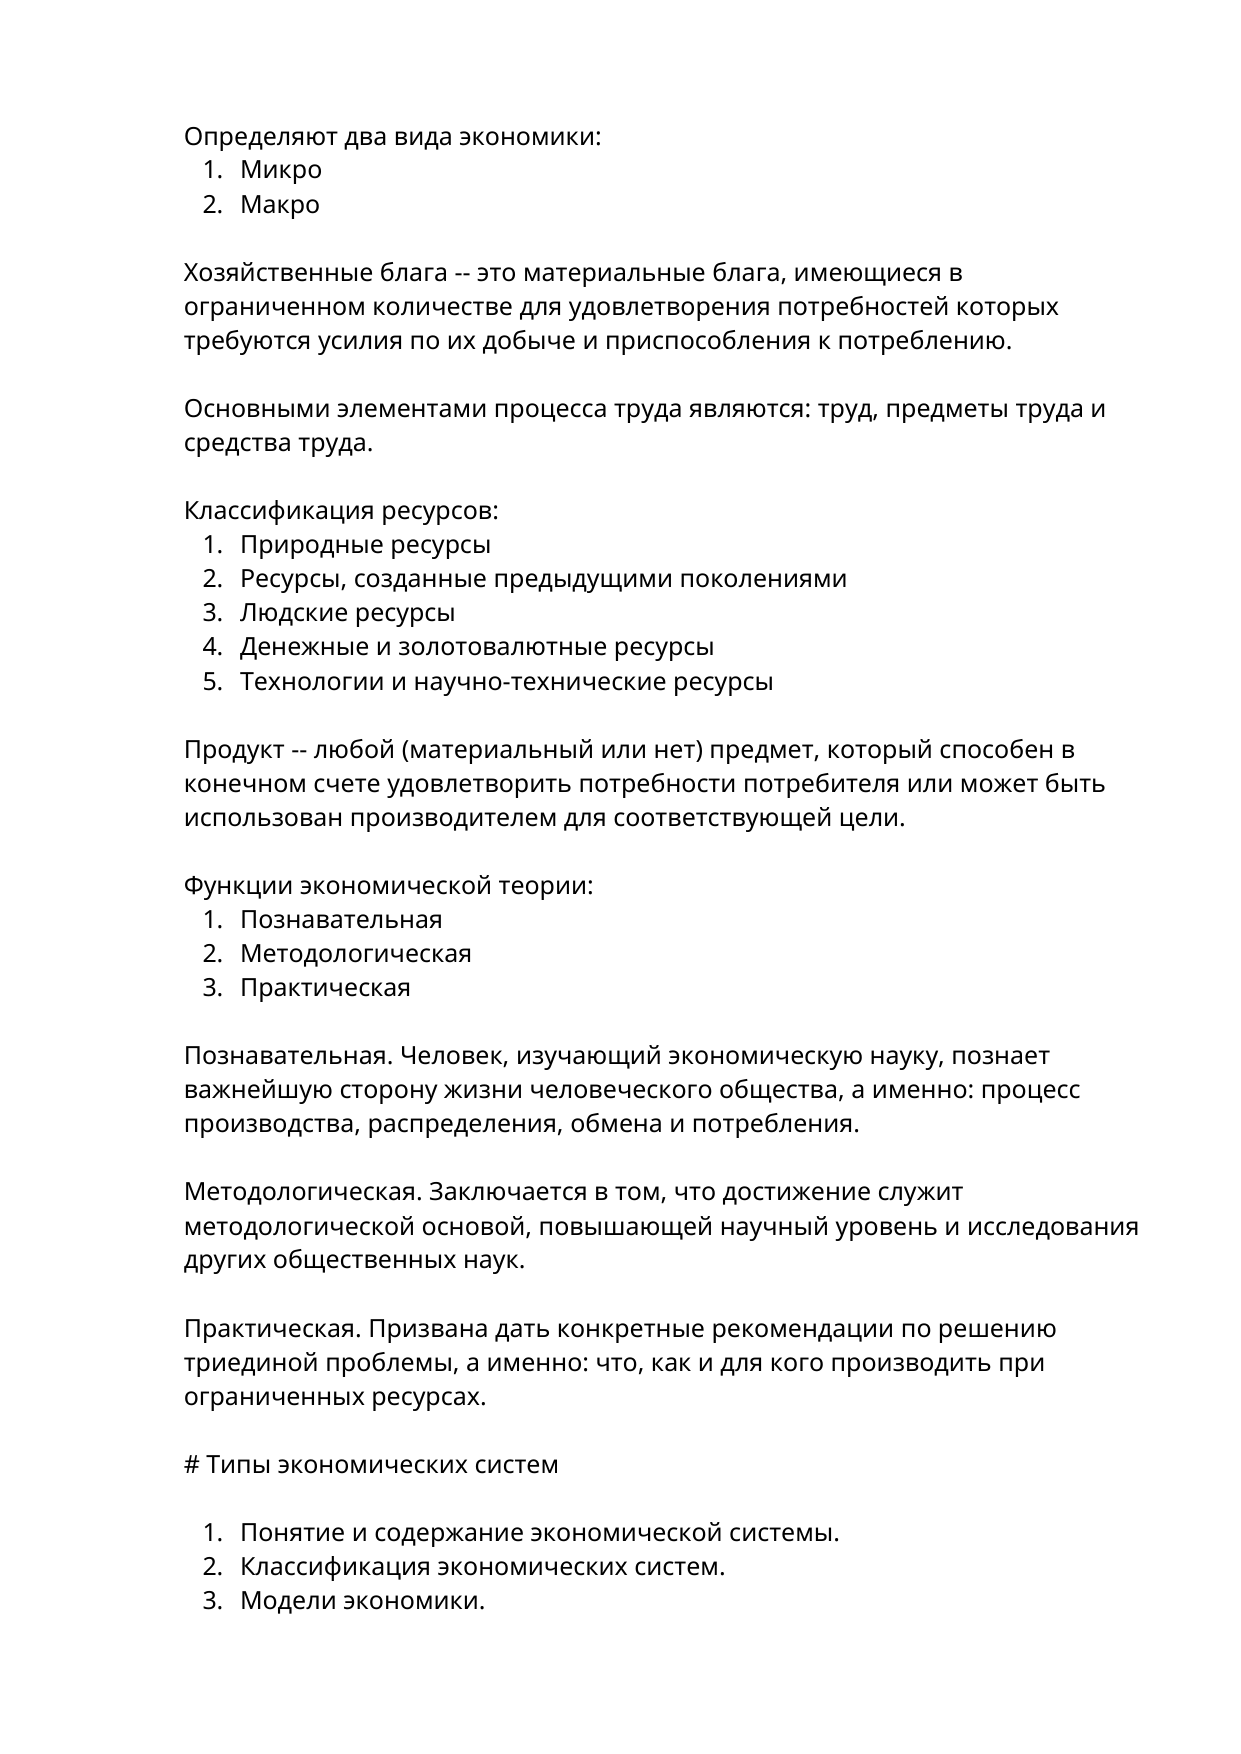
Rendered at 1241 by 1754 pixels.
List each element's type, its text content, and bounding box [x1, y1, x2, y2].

list Микро [202, 152, 1152, 186]
text Определяют два вида экономики: [183, 118, 1152, 152]
list Макро [202, 186, 1152, 220]
list Классификация экономических систем. [202, 1549, 1152, 1583]
list Людские ресурсы [202, 595, 1152, 629]
text Основными элементами процесса труда являются: труд, предметы труда и средства труда. [183, 391, 1152, 459]
text Продукт -- любой (материальный или нет) предмет, который способен в конечном счете удовлетворить потребности потребителя или может быть использован производителем для соответствующей цели. [183, 731, 1152, 833]
text Познавательная. Человек, изучающий экономическую науку, познает важнейшую сторону жизни человеческого общества, а именно: процесс производства, распределения, обмена и потребления. [183, 1038, 1152, 1140]
list Денежные и золотовалютные ресурсы [202, 629, 1152, 663]
list Понятие и содержание экономической системы. [202, 1515, 1152, 1549]
text Функции экономической теории: [183, 867, 1152, 902]
list Практическая [202, 970, 1152, 1004]
text Методологическая. Заключается в том, что достижение служит методологической основой, повышающей научный уровень и исследования других общественных наук. [183, 1174, 1152, 1276]
list Модели экономики. [202, 1583, 1152, 1617]
text Классификация ресурсов: [183, 493, 1152, 527]
text Практическая. Призвана дать конкретные рекомендации по решению триединой проблемы, а именно: что, как и для кого производить при ограниченных ресурсах. [183, 1310, 1152, 1412]
list Методологическая [202, 936, 1152, 970]
text Хозяйственные блага -- это материальные блага, имеющиеся в ограниченном количестве для удовлетворения потребностей которых требуются усилия по их добыче и приспособления к потреблению. [183, 254, 1152, 357]
list Ресурсы, созданные предыдущими поколениями [202, 561, 1152, 595]
text # Типы экономических систем [183, 1447, 1152, 1481]
list Природные ресурсы [202, 527, 1152, 561]
list Технологии и научно-технические ресурсы [202, 663, 1152, 697]
list Познавательная [202, 902, 1152, 936]
